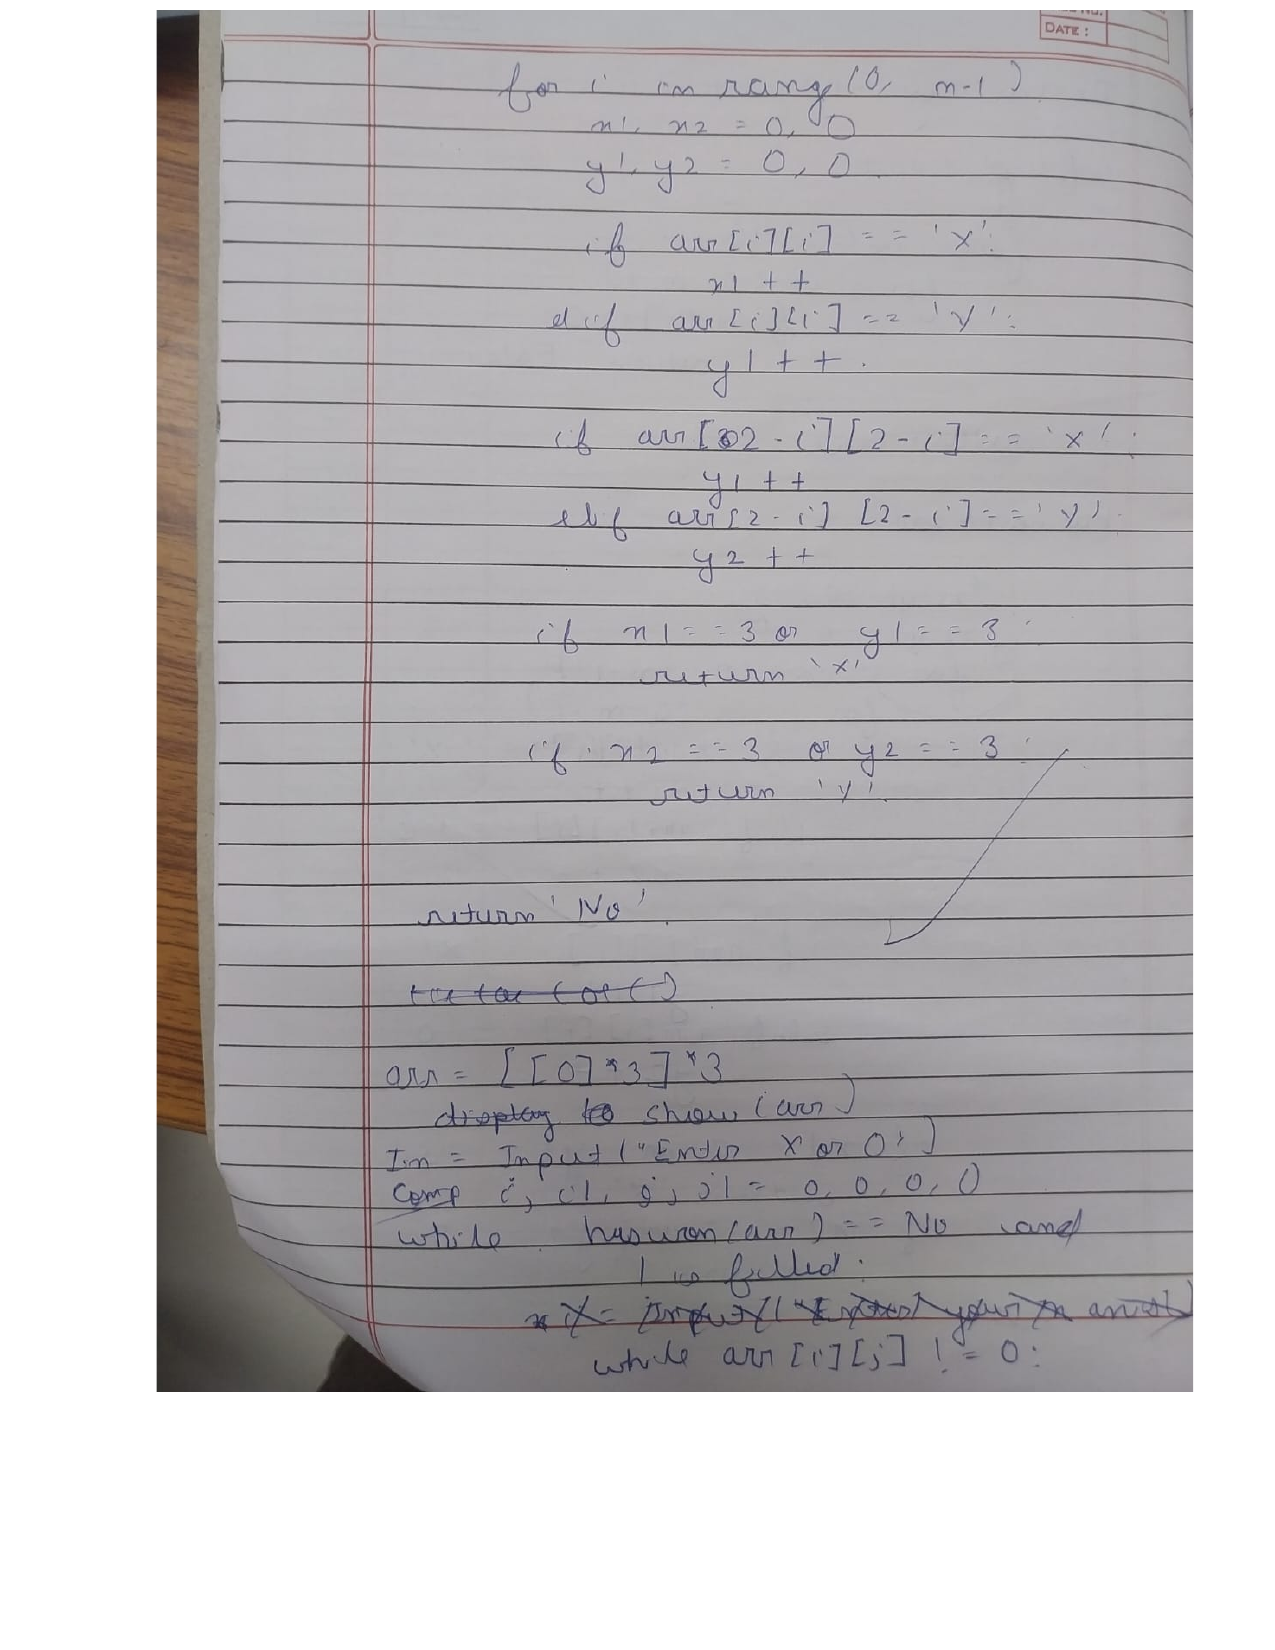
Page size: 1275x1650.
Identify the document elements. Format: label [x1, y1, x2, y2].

picture [156, 10, 1194, 1392]
